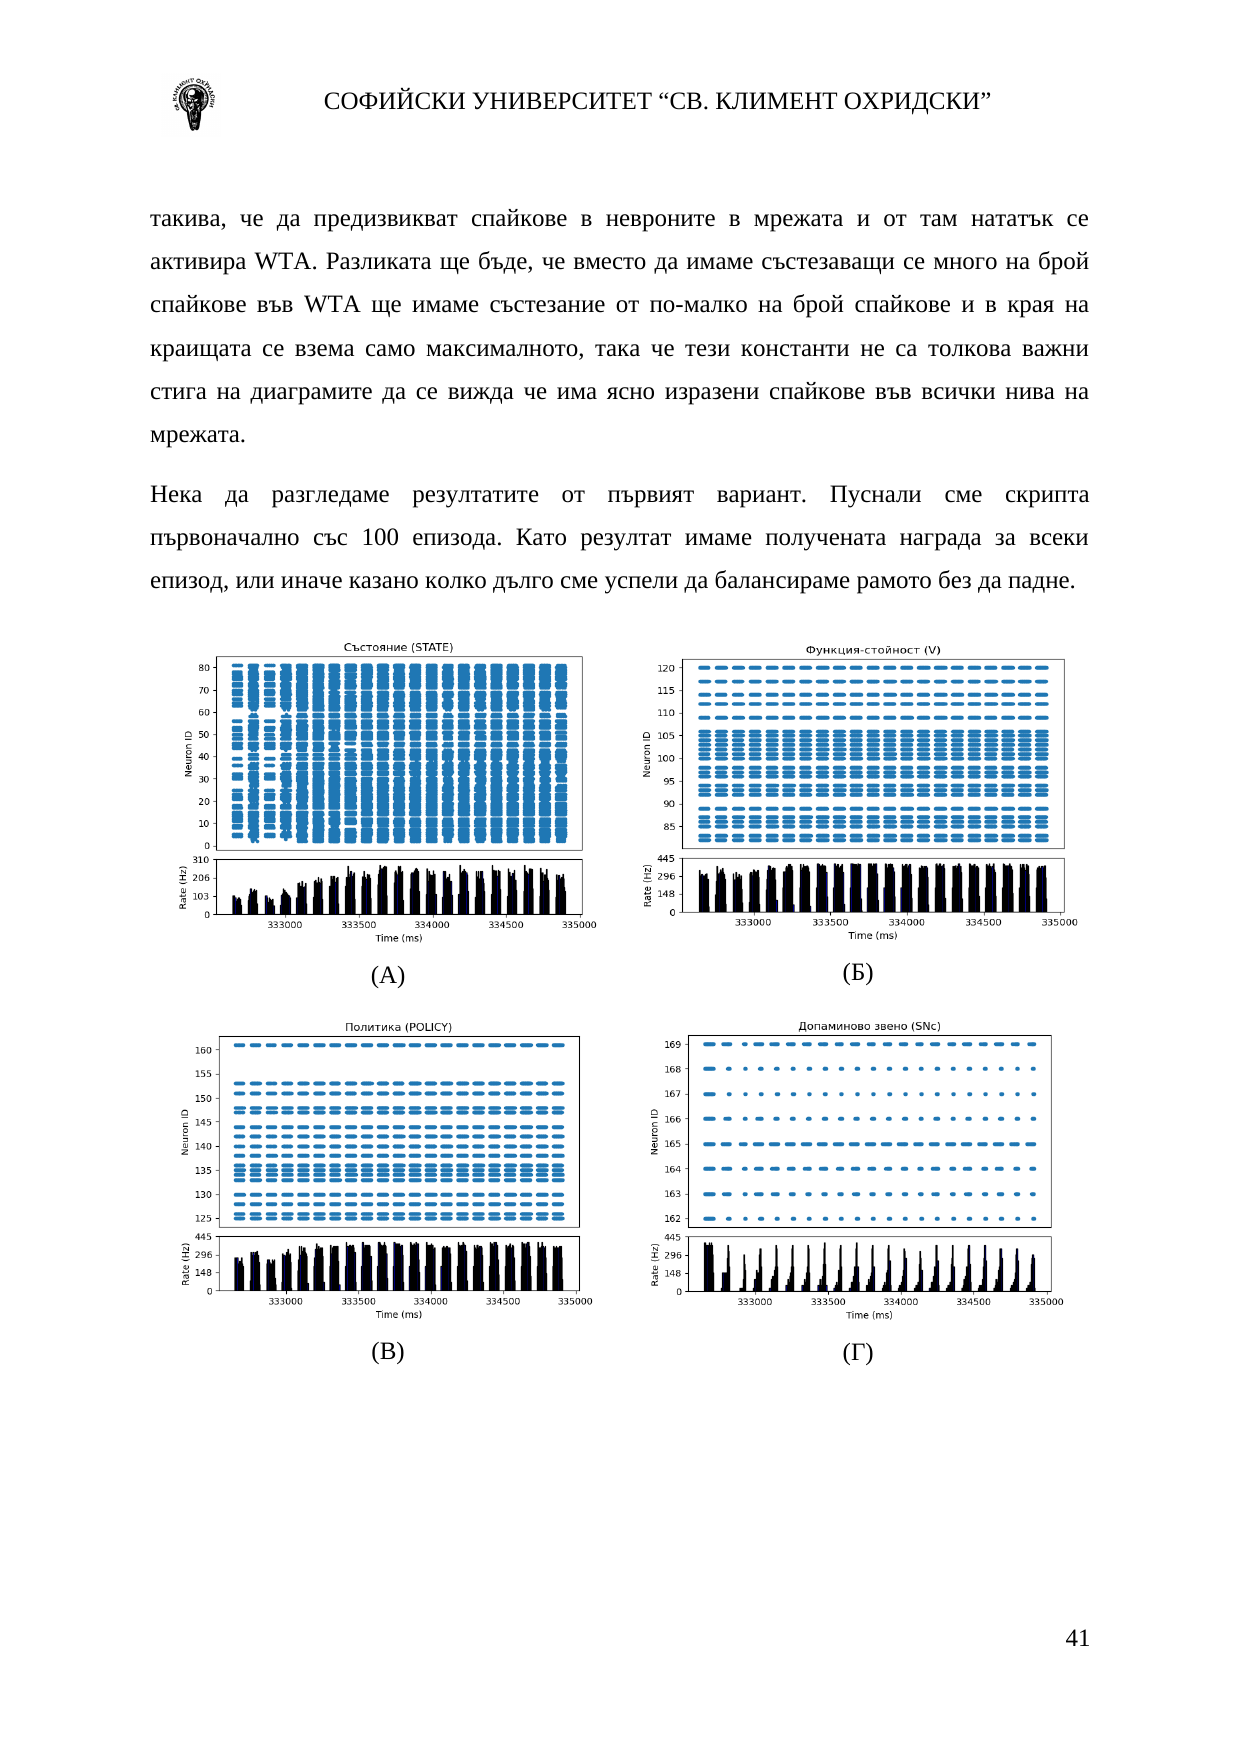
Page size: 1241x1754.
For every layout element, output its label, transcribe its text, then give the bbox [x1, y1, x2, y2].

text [150, 203, 1090, 448]
picture [176, 1004, 600, 1322]
table_cell (Г) [626, 1003, 1090, 1380]
picture [645, 1003, 1072, 1323]
picture [637, 627, 1085, 943]
picture [173, 624, 603, 946]
text Нека да разгледаме резултатите от първият вариант. Пуснали сме скрипта първоначално със 100 епизода. Като резултат имаме получената награда за всеки епизод, или иначе казано колко дълго сме успели да балансираме рамото без да падне. [150, 479, 1090, 594]
table_cell (В) [150, 1003, 626, 1380]
table_header (Б) [626, 625, 1090, 1003]
table_header (А) [150, 625, 626, 1003]
picture [161, 73, 222, 137]
